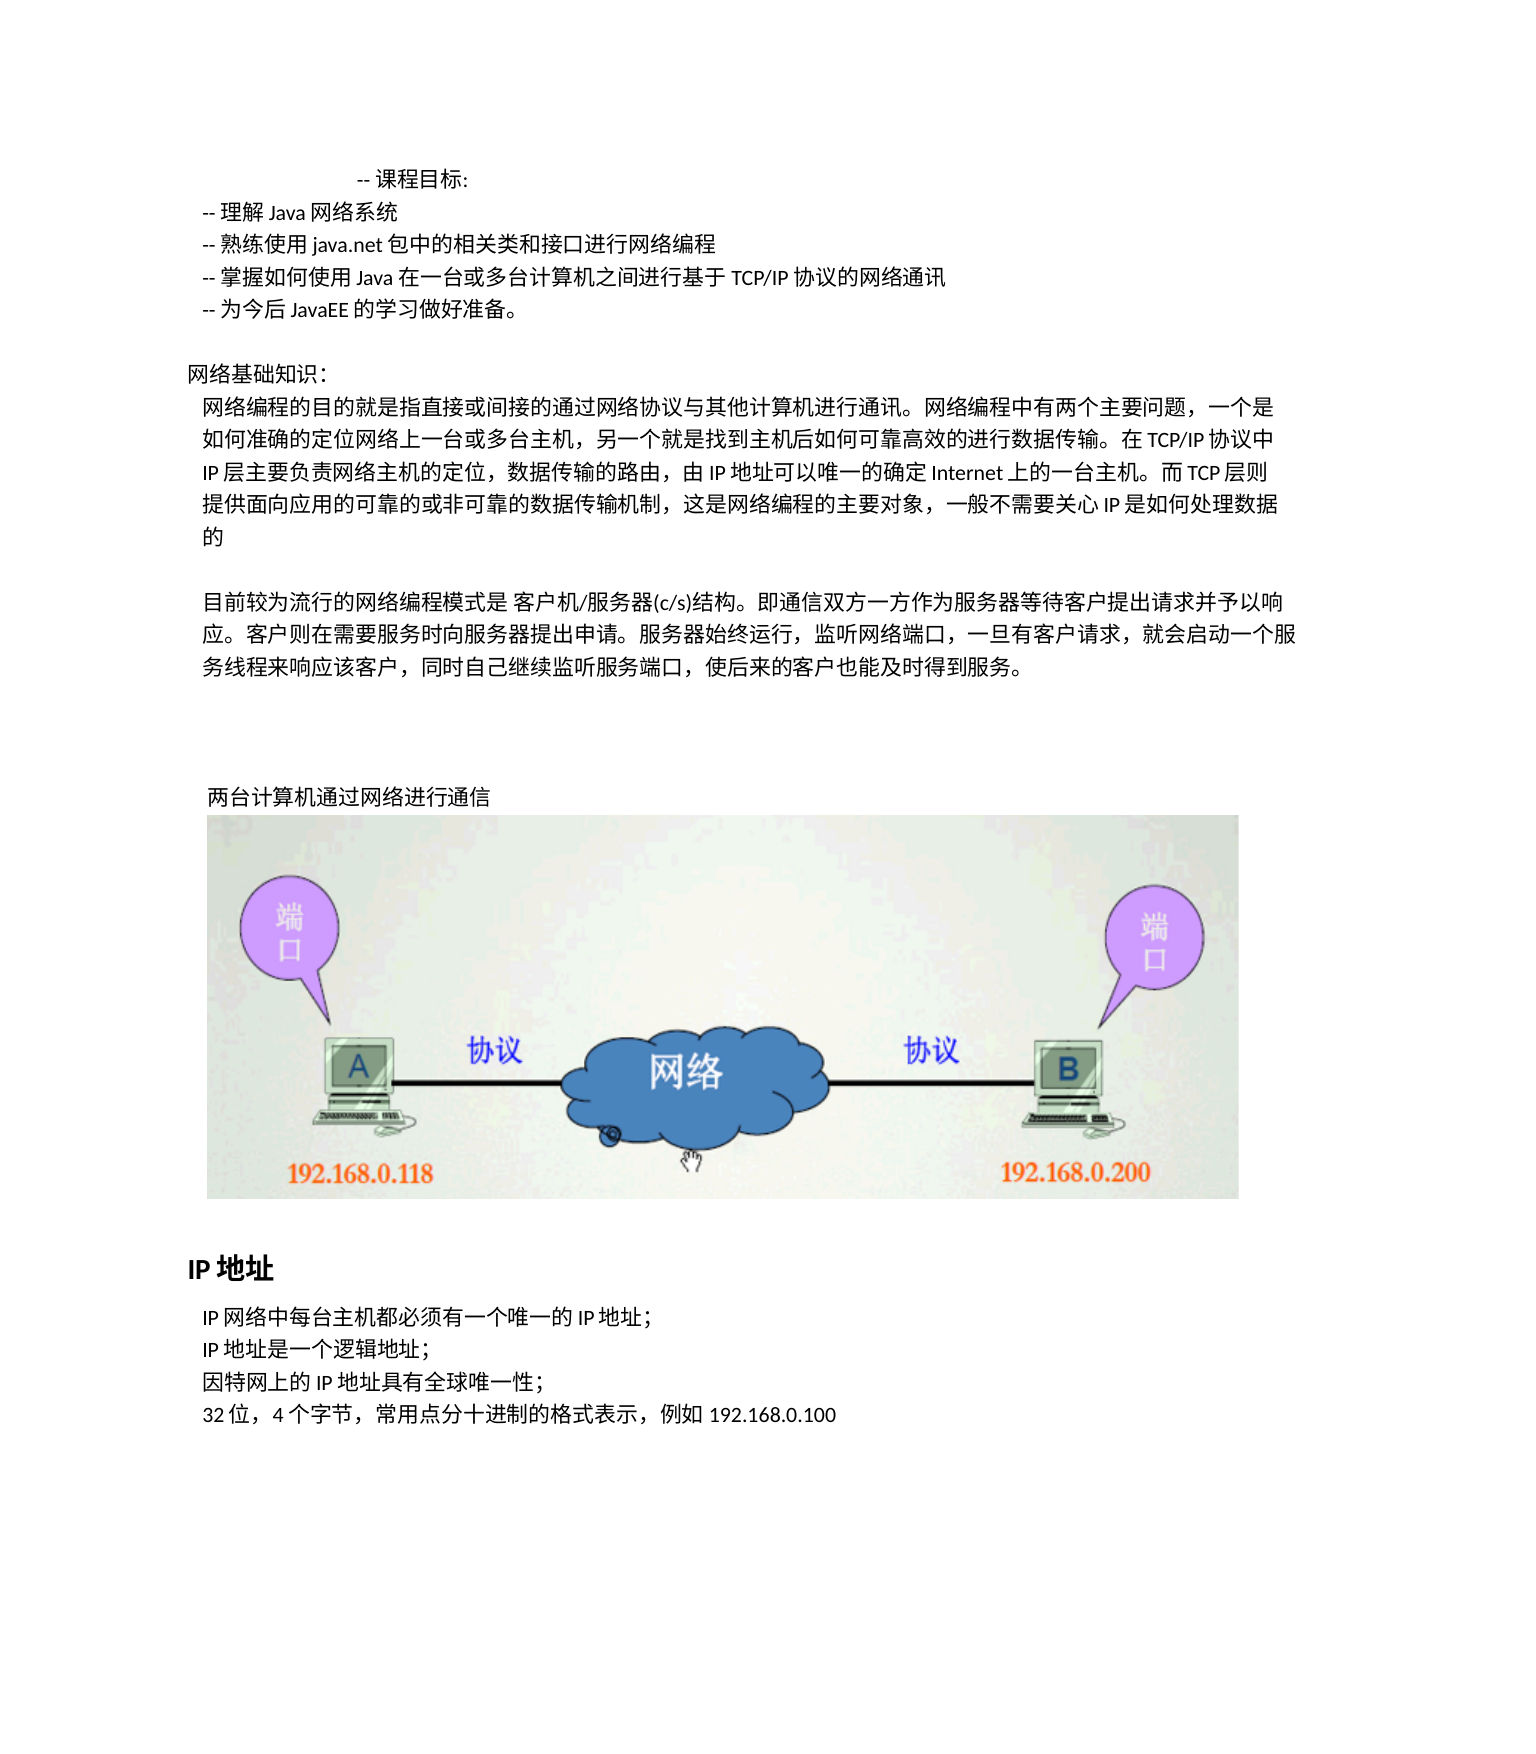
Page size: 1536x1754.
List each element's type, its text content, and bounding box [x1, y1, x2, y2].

text 目前较为流行的网络编程模式是 客户机/服务器(c/s)结构。即通信双方一方作为服务器等待客户提出请求并予以响 [187, 584, 1348, 617]
text IP层主要负责网络主机的定位，数据传输的路由，由IP地址可以唯一的确定Internet上的一台主机。而TCP层则 [187, 454, 1348, 487]
text -- 熟练使用java.net 包中的相关类和接口进行网络编程 [187, 227, 1348, 259]
text IP 地址是一个逻辑地址； [187, 1332, 1348, 1364]
text 网络编程的目的就是指直接或间接的通过网络协议与其他计算机进行通讯。网络编程中有两个主要问题，一个是 [187, 389, 1348, 422]
text IP网络中每台主机都必须有一个唯一的IP地址； [187, 1299, 1348, 1332]
text -- 课程目标: [187, 162, 1348, 194]
text -- 理解Java 网络系统 [187, 194, 1348, 227]
text 网络基础知识： [187, 357, 1348, 389]
text 应。客户则在需要服务时向服务器提出申请。服务器始终运行，监听网络端口，一旦有客户请求，就会启动一个服 [187, 617, 1348, 649]
picture [207, 815, 1239, 1199]
text -- 为今后JavaEE的学习做好准备。 [187, 292, 1348, 324]
text 的 [187, 519, 1348, 552]
text 如何准确的定位网络上一台或多台主机，另一个就是找到主机后如何可靠高效的进行数据传输。在TCP/IP协议中 [187, 422, 1348, 454]
text 两台计算机通过网络进行通信 [187, 779, 1348, 812]
text 务线程来响应该客户，同时自己继续监听服务端口，使后来的客户也能及时得到服务。 [187, 649, 1348, 682]
text 因特网上的IP地址具有全球唯一性； [187, 1364, 1348, 1397]
text -- 掌握如何使用Java 在一台或多台计算机之间进行基于 TCP/IP 协议的网络通讯 [187, 259, 1348, 292]
text IP地址 [187, 1234, 1348, 1299]
text 32位，4个字节，常用点分十进制的格式表示，例如 192.168.0.100 [187, 1397, 1348, 1429]
text 提供面向应用的可靠的或非可靠的数据传输机制，这是网络编程的主要对象，一般不需要关心IP是如何处理数据 [187, 487, 1348, 519]
